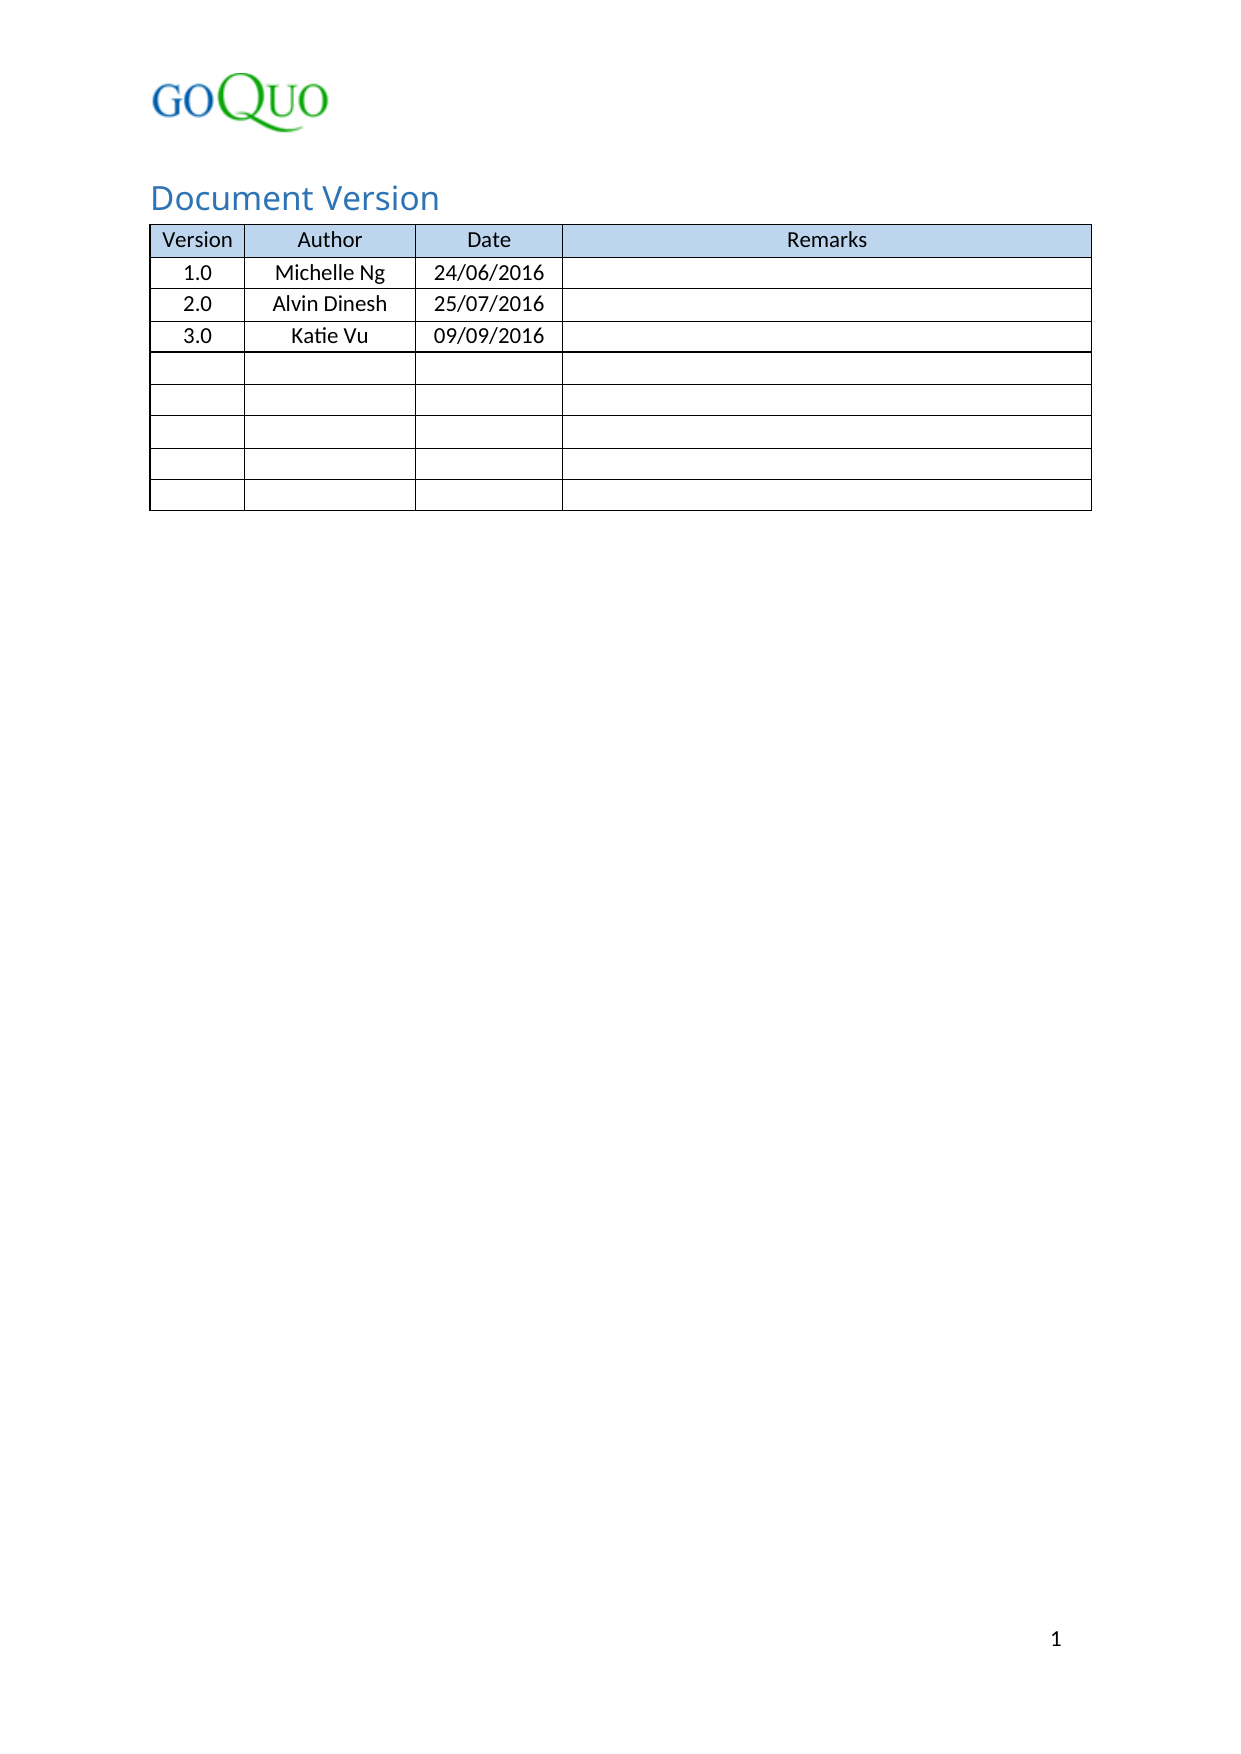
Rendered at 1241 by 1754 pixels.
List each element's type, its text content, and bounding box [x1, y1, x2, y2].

table_cell Katie Vu [245, 322, 415, 351]
table_cell [416, 385, 562, 415]
table_cell 3.0 [151, 322, 244, 351]
table_cell [151, 353, 244, 384]
table_cell [151, 416, 244, 448]
table_cell [563, 416, 1091, 448]
table_cell [563, 322, 1091, 351]
table_cell [245, 416, 415, 448]
table_cell [563, 480, 1091, 510]
table_cell [416, 416, 562, 448]
table_header Date [416, 225, 562, 257]
table_header Author [245, 225, 415, 257]
picture [150, 73, 330, 134]
subtitle Document Version [150, 175, 1090, 220]
table_cell [245, 480, 415, 510]
table_cell [563, 258, 1091, 288]
table_cell [563, 385, 1091, 415]
table_header Version [151, 225, 244, 257]
table_cell Michelle Ng [245, 258, 415, 288]
table_cell [151, 385, 244, 415]
table_cell 24/06/2016 [416, 258, 562, 288]
table_cell [416, 449, 562, 479]
table_cell [563, 289, 1091, 321]
table_cell [563, 353, 1091, 384]
table_cell [416, 480, 562, 510]
table_cell [245, 449, 415, 479]
table_cell 2.0 [151, 289, 244, 321]
table_cell [563, 449, 1091, 479]
table_cell 09/09/2016 [416, 322, 562, 351]
table_cell 25/07/2016 [416, 289, 562, 321]
table_header Remarks [563, 225, 1091, 257]
table_cell [245, 353, 415, 384]
table_cell [416, 353, 562, 384]
table_cell 1.0 [151, 258, 244, 288]
table_cell [245, 385, 415, 415]
table_cell Alvin Dinesh [245, 289, 415, 321]
table_cell [151, 449, 244, 479]
table_cell [151, 480, 244, 510]
